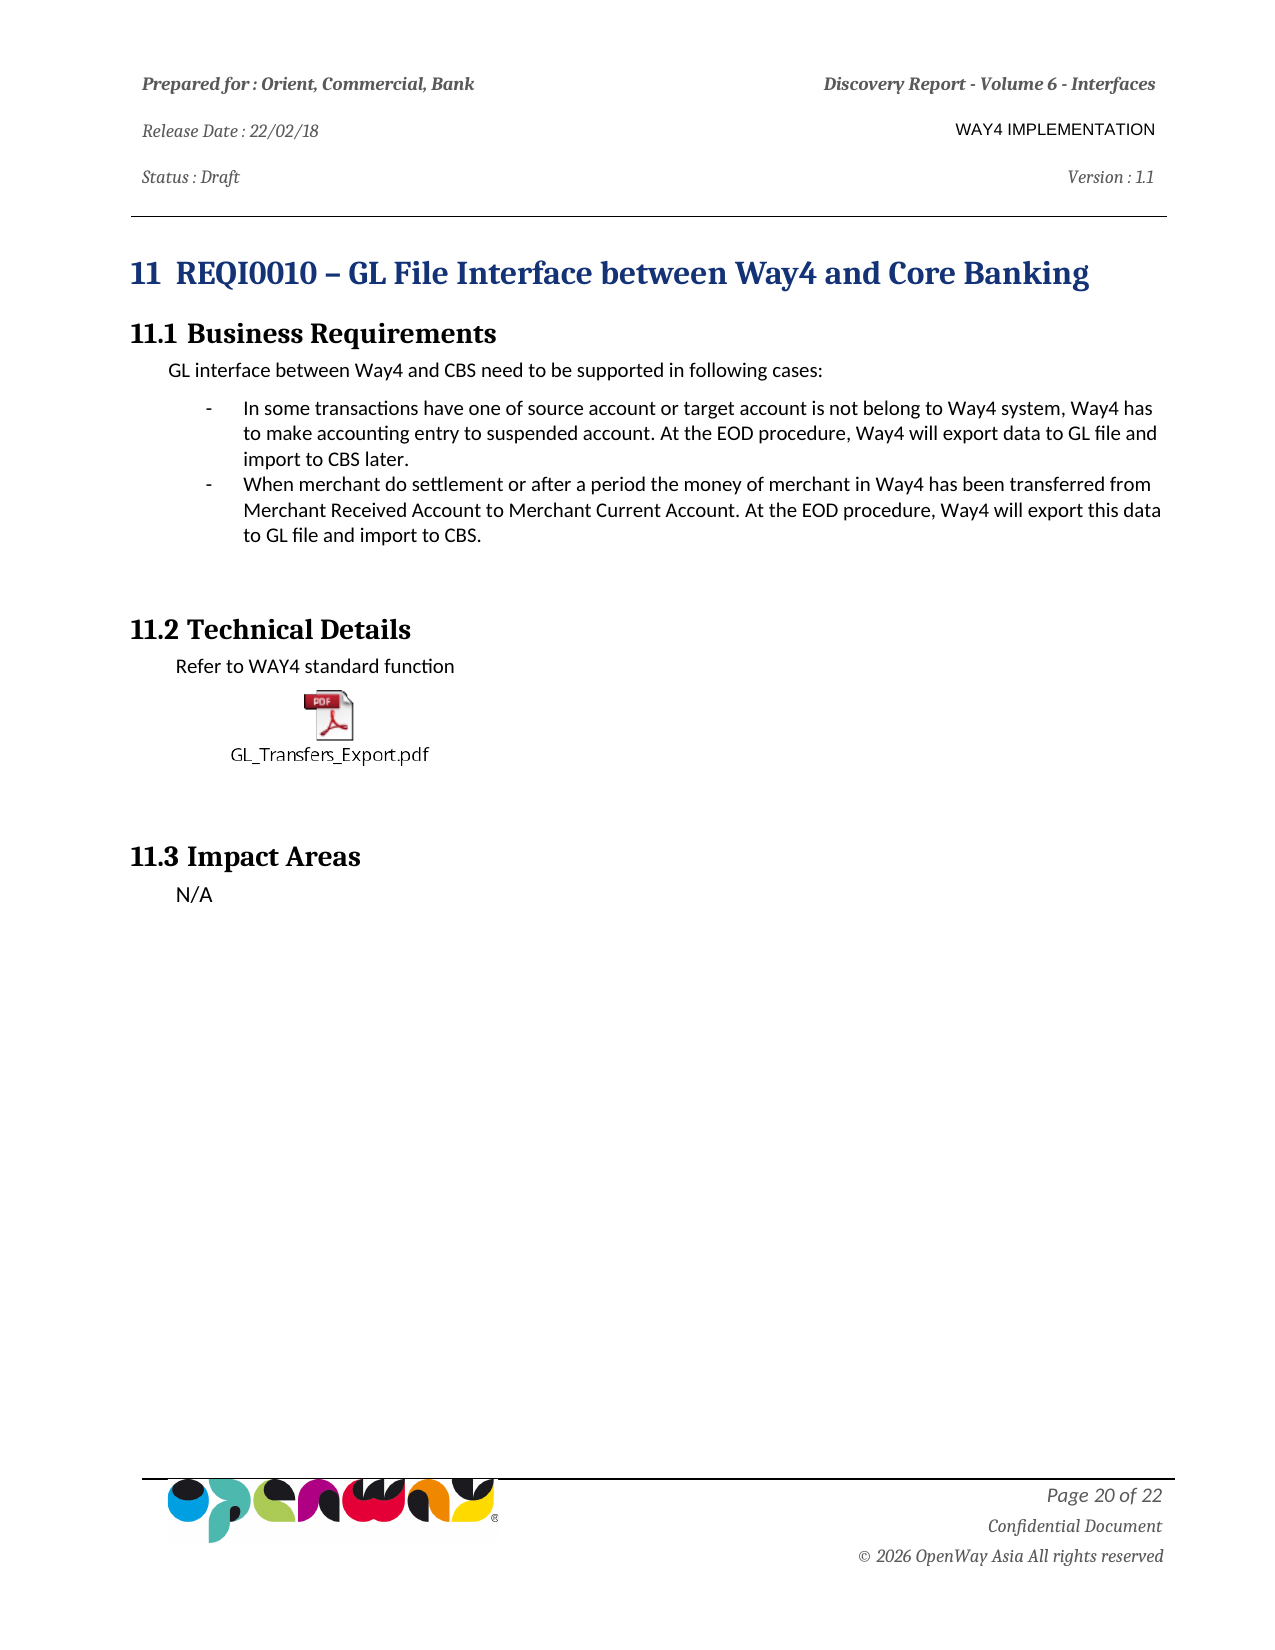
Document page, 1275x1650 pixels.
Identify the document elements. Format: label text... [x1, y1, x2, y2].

subtitle REQI0010 – GL File Interface between Way4 and Core Banking [131, 254, 1167, 292]
subtitle Business Requirements [131, 317, 1167, 351]
text Refer to WAY4 standard function [131, 653, 1167, 678]
text GL interface between Way4 and CBS need to be supported in following cases: [168, 357, 1167, 383]
picture [167, 1479, 499, 1543]
subtitle Technical Details [131, 613, 1167, 647]
subtitle Impact Areas [131, 840, 1167, 874]
list In some transactions have one of source account or target account is not belong to Way4 system, Way4 has to make accounting entry to suspended account. At the EOD procedure, Way4 will export data to GL file and import to CBS later. [206, 395, 1167, 471]
text N/A [131, 880, 1167, 908]
list When merchant do settlement or after a period the money of merchant in Way4 has been transferred from Merchant Received Account to Merchant Current Account. At the EOD procedure, Way4 will export this data to GL file and import to CBS. [206, 471, 1167, 548]
